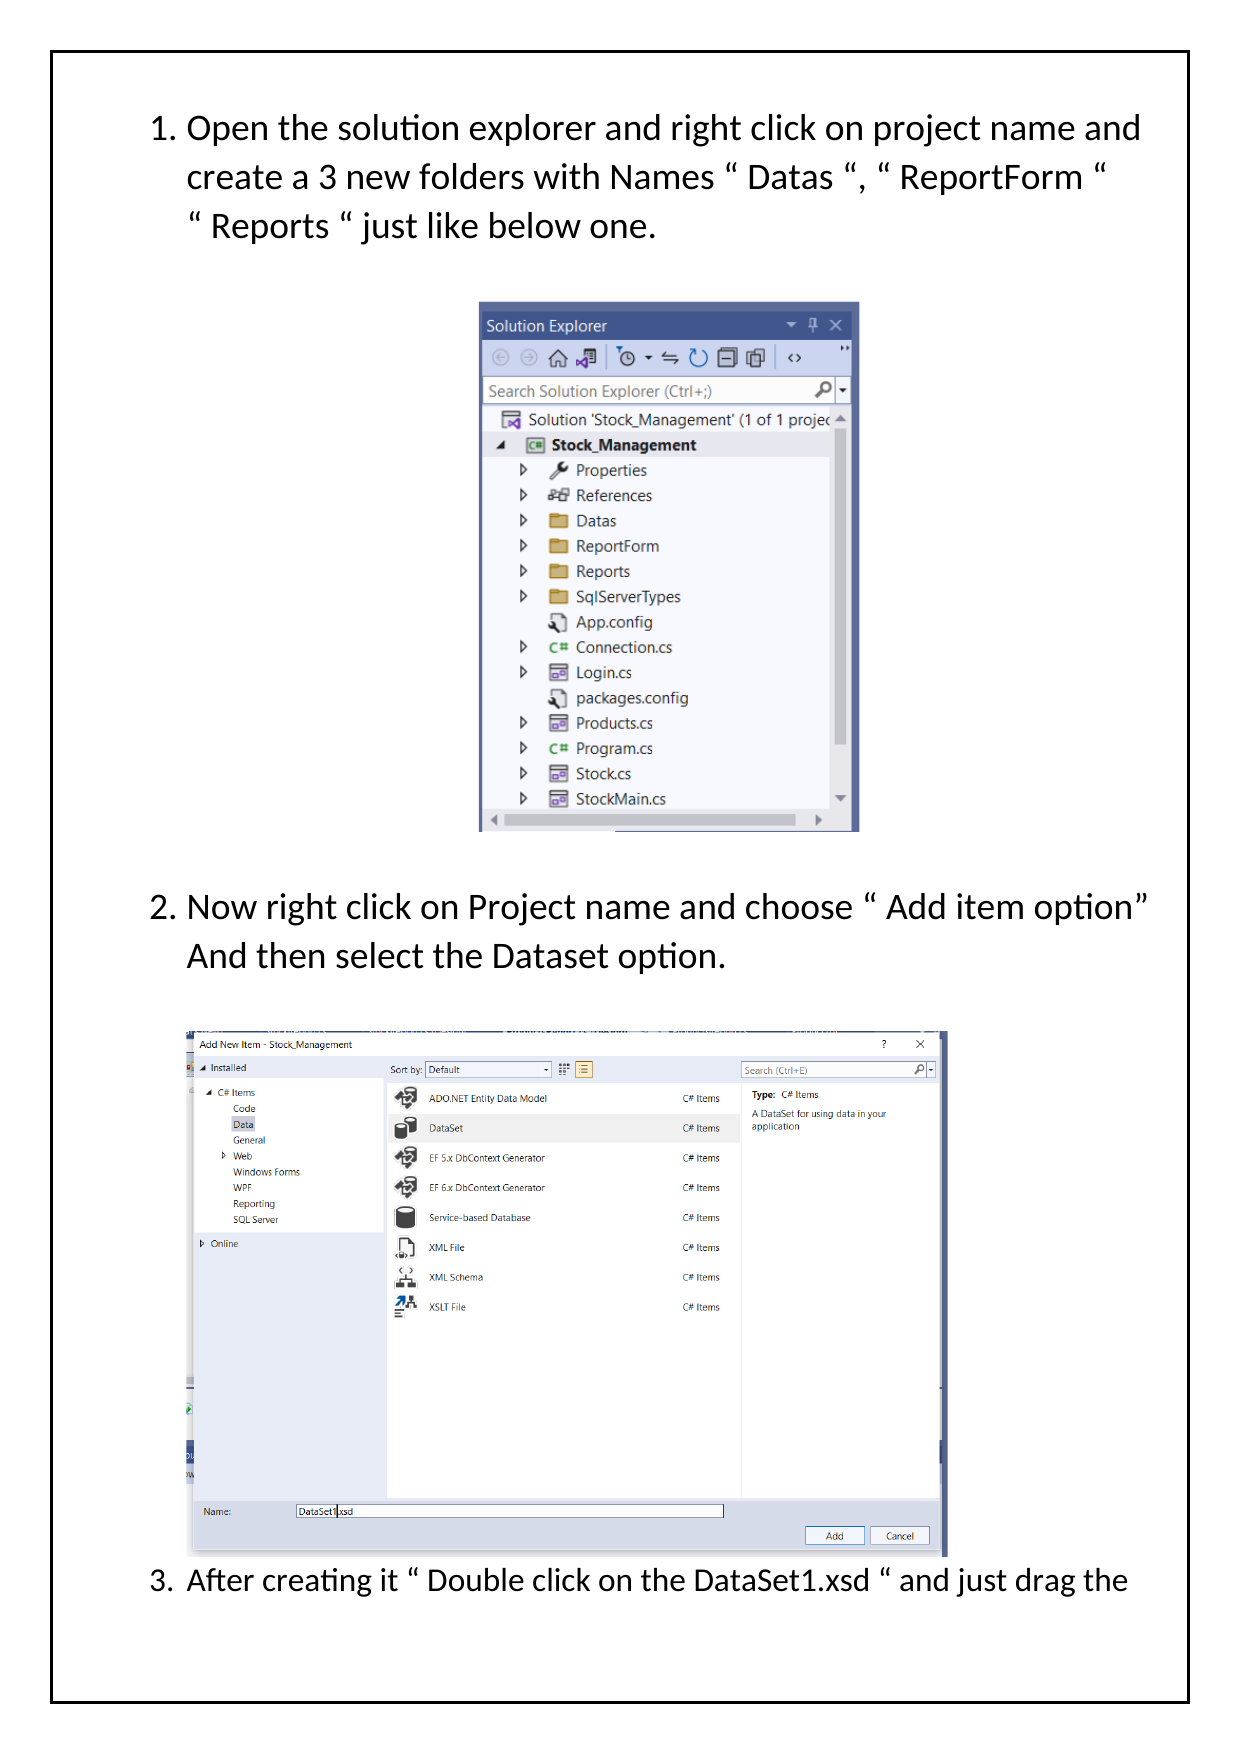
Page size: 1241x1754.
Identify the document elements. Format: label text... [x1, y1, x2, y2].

list Open the solution explorer and right click on project name and create a 3 new folders with Names “ Datas “, “ ReportForm “ [149, 103, 1152, 199]
picture [478, 301, 860, 832]
list And then select the Dataset option. [186, 932, 1152, 978]
list Now right click on Project name and choose “ Add item option” [149, 883, 1152, 929]
list “ Reports “ just like below one. [186, 202, 1152, 248]
picture [186, 1031, 948, 1557]
list After creating it “ Double click on the DataSet1.xsd “ and just drag the [149, 1559, 1152, 1599]
